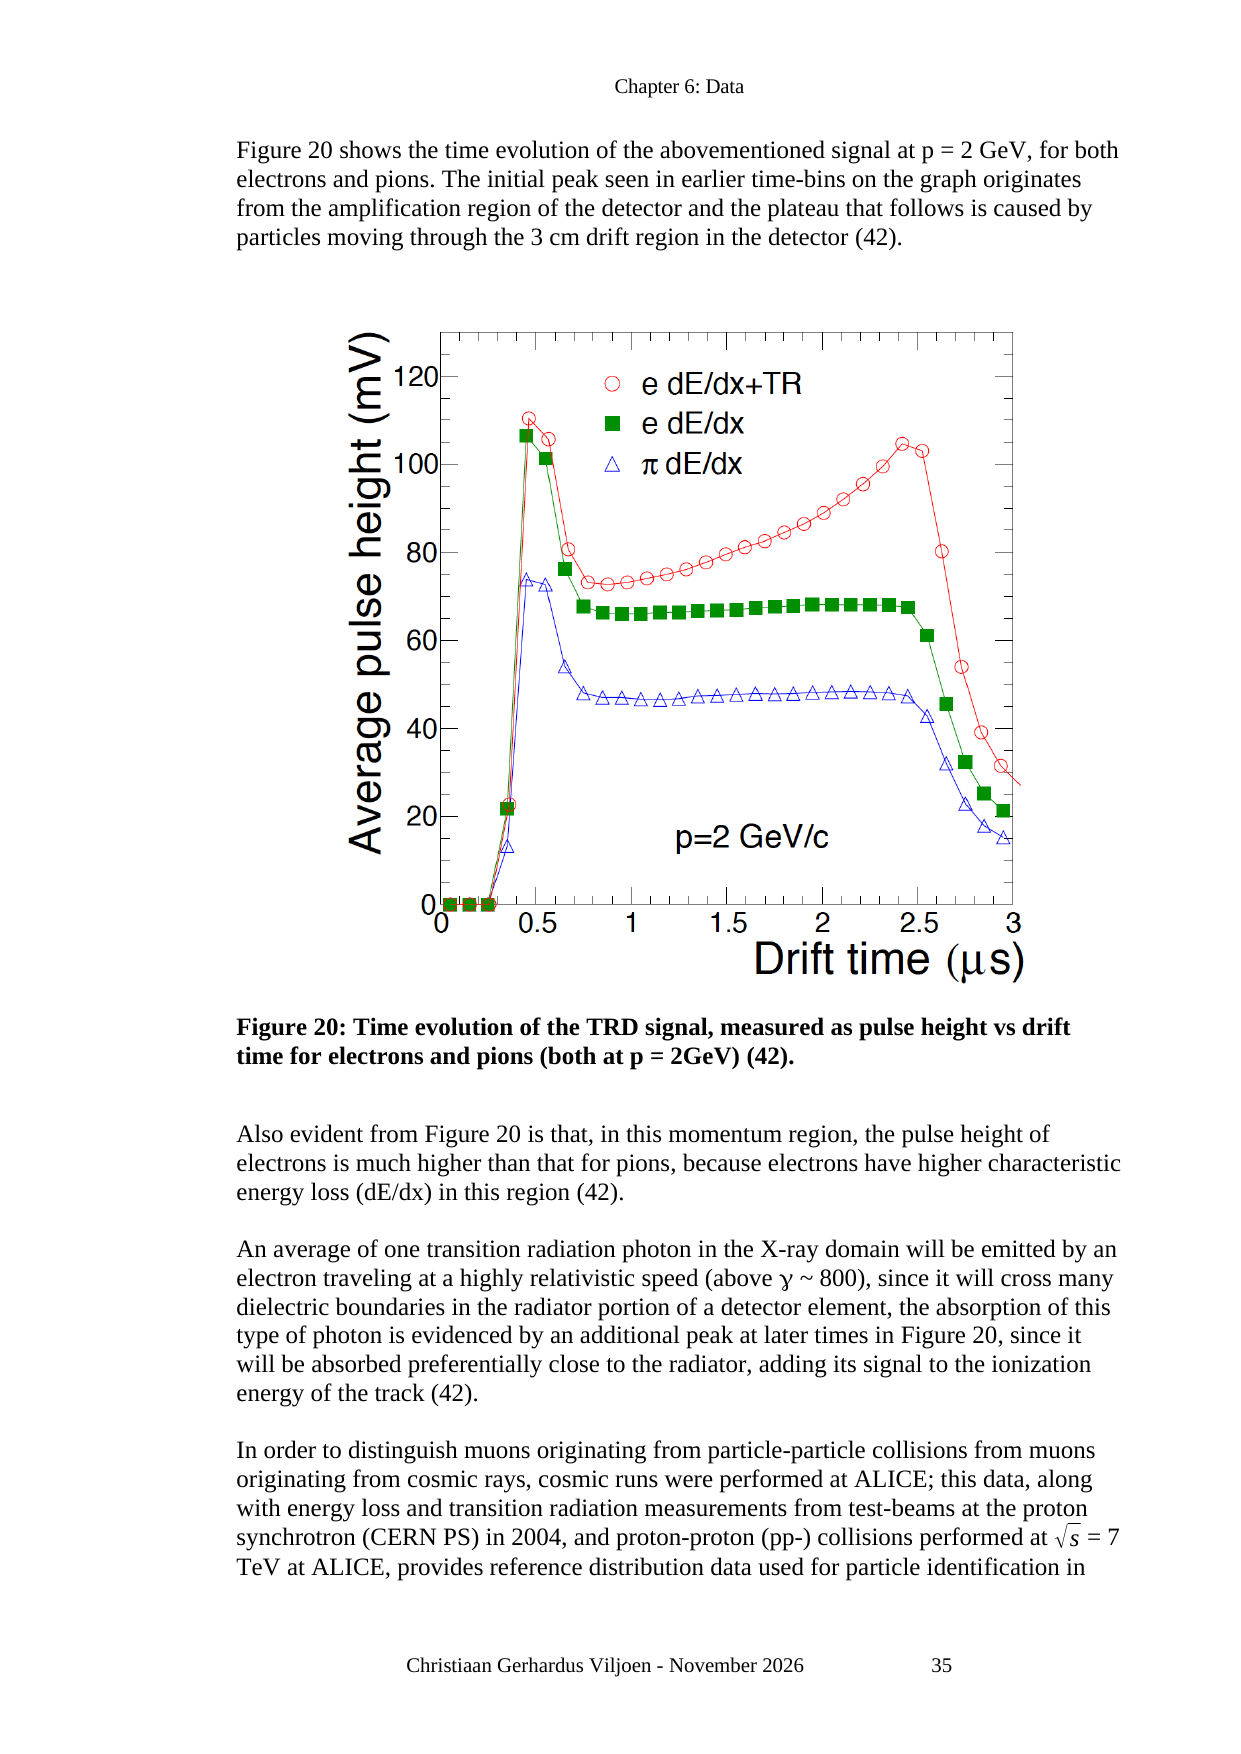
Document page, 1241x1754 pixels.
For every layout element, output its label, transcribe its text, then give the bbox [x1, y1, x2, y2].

text Figure 20 shows the time evolution of the abovementioned signal at p = 2 GeV, for both electrons and pions. The initial peak seen in earlier time-bins on the graph originates from the amplification region of the detector and the plateau that follows is caused by particles moving through the 3 cm drift region in the detector . [236, 135, 1122, 250]
text Also evident from Figure 20 is that, in this momentum region, the pulse height of electrons is much higher than that for pions, because electrons have higher characteristic energy loss (dE/dx) in this region . [236, 1119, 1122, 1206]
text Figure 20: Time evolution of the TRD signal, measured as pulse height vs drift time for electrons and pions (both at p = 2GeV) . [236, 1013, 1122, 1070]
picture [236, 279, 1123, 1013]
text An average of one transition radiation photon in the X-ray domain will be emitted by an electron traveling at a highly relativistic speed (above ~ 800), since it will cross many dielectric boundaries in the radiator portion of a detector element, the absorption of this type of photon is evidenced by an additional peak at later times in Figure 20, since it will be absorbed preferentially close to the radiator, adding its signal to the ionization energy of the track . [236, 1234, 1122, 1407]
